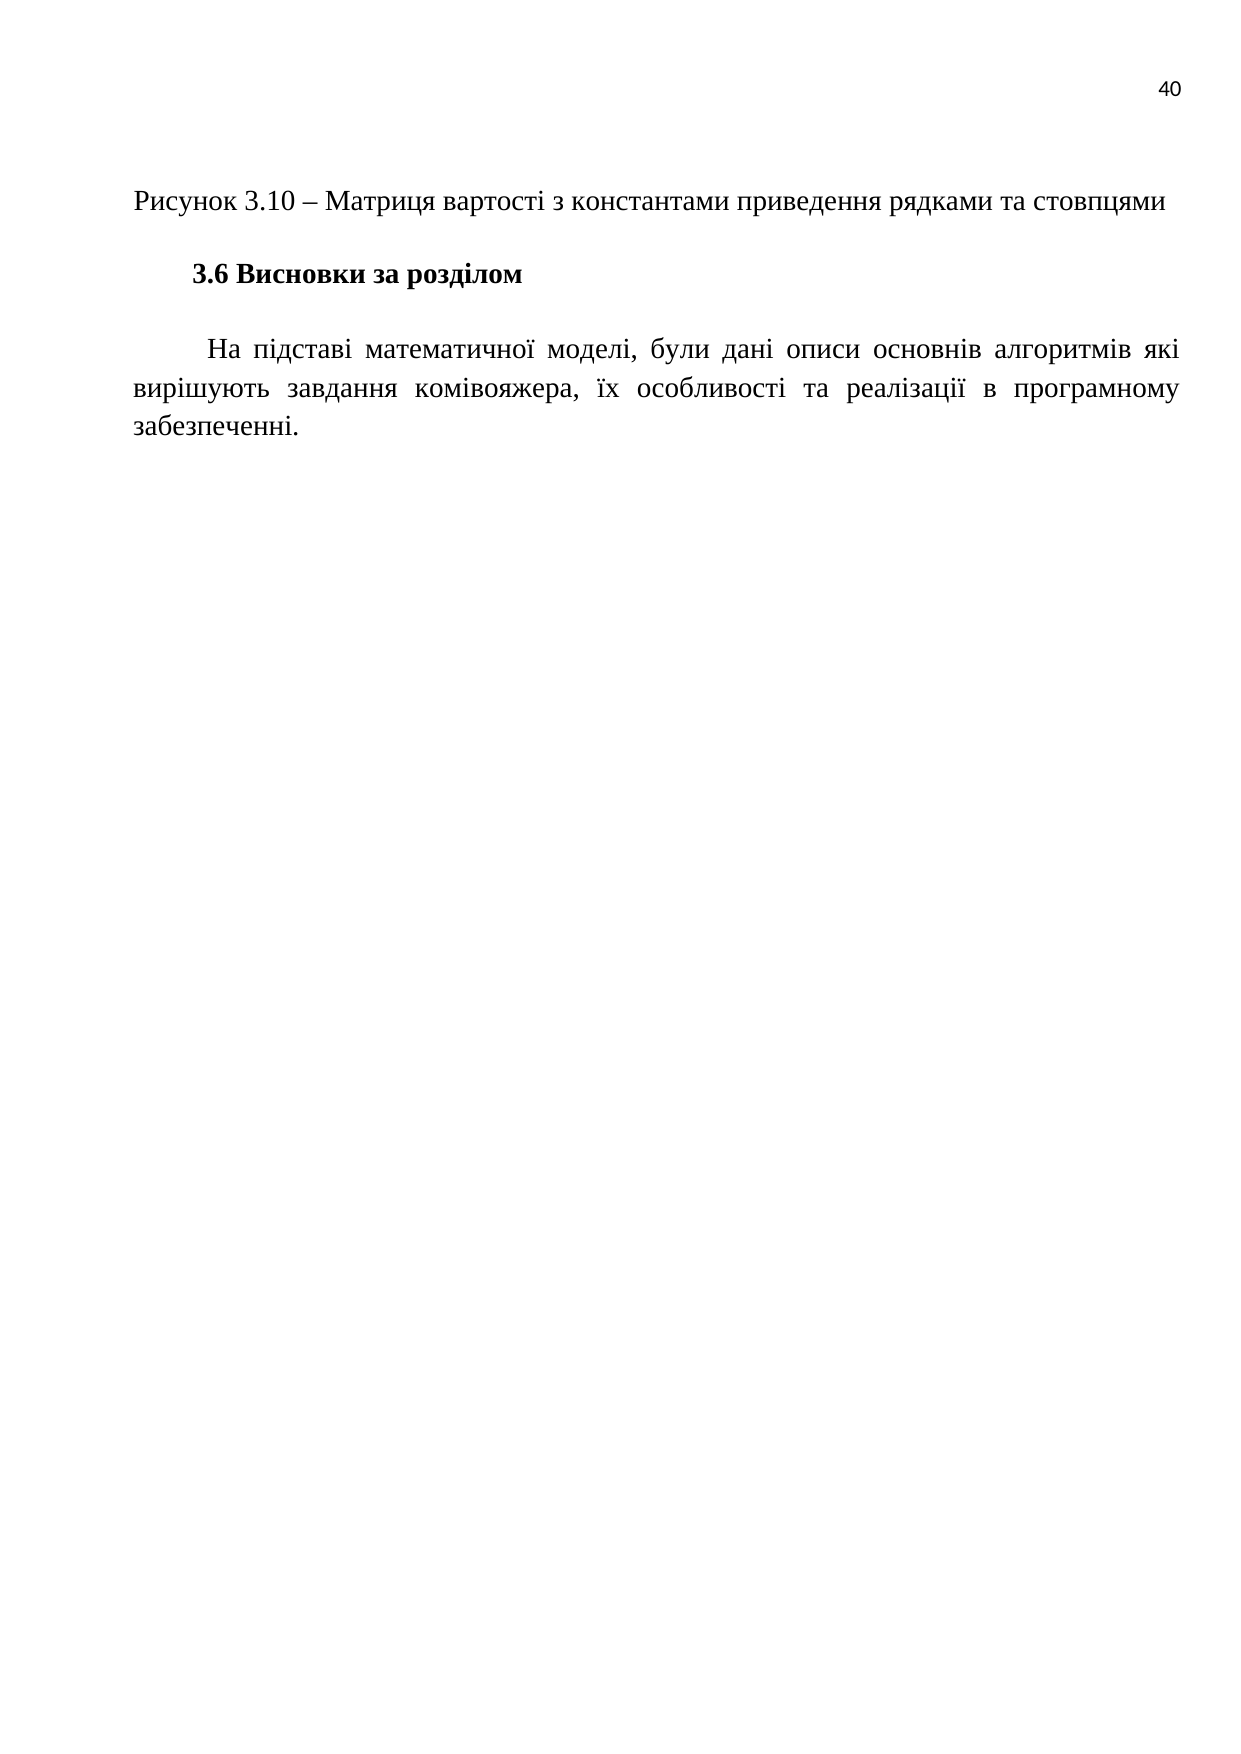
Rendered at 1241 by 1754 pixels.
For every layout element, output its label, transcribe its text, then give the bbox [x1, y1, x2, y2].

text Висновки за розділом [118, 257, 1181, 290]
text Рисунок 3.10 – Матриця вартості з константами приведення рядками та стовпцями [118, 183, 1181, 248]
text На підставі математичної моделі, були дані описи основнів алгоритмів які вирішують завдання комівояжера, їх особливості та реалізації в програмному забезпеченні. [133, 331, 1181, 442]
